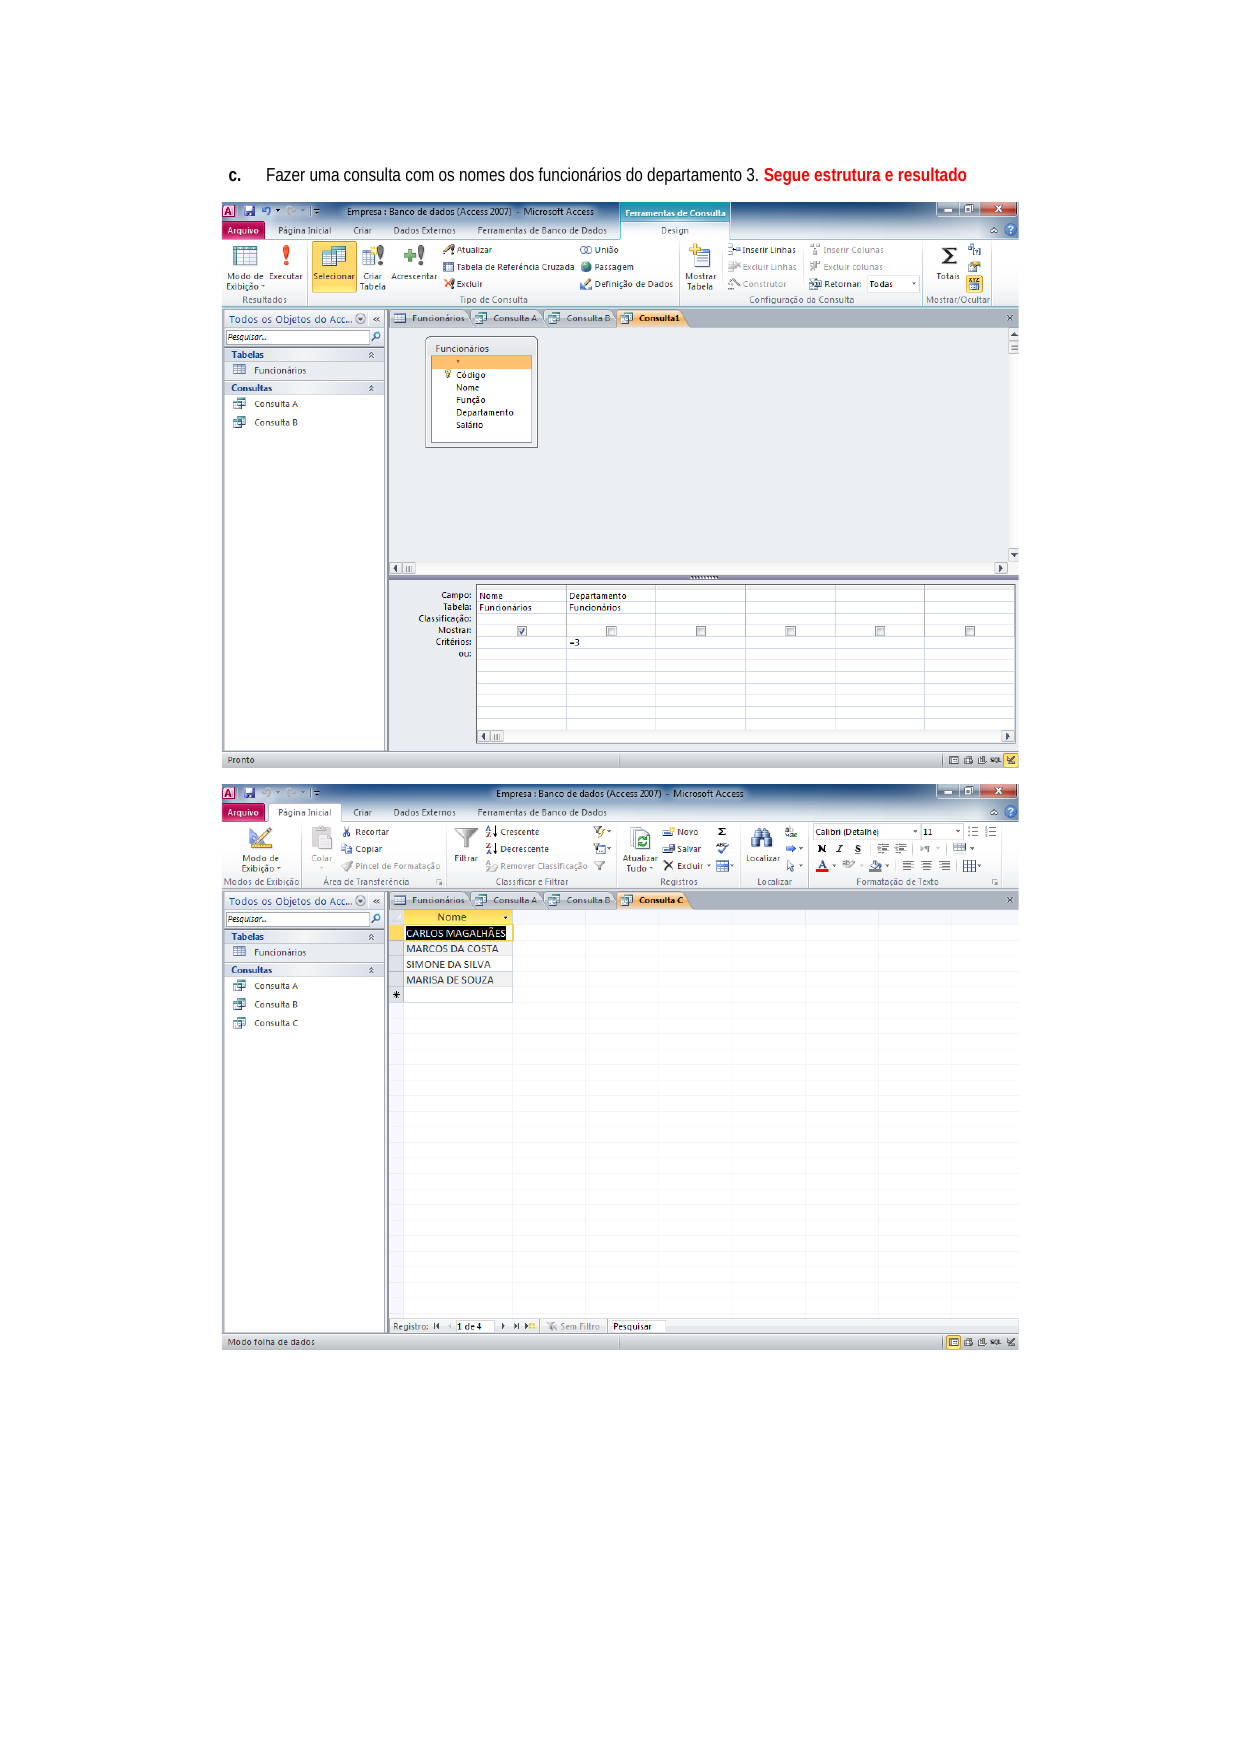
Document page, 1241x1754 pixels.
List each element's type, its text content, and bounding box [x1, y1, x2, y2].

picture [221, 202, 1019, 768]
picture [221, 784, 1019, 1350]
list Fazer uma consulta com os nomes dos funcionários do departamento 3. Segue estrutura e resultado [228, 164, 1063, 186]
